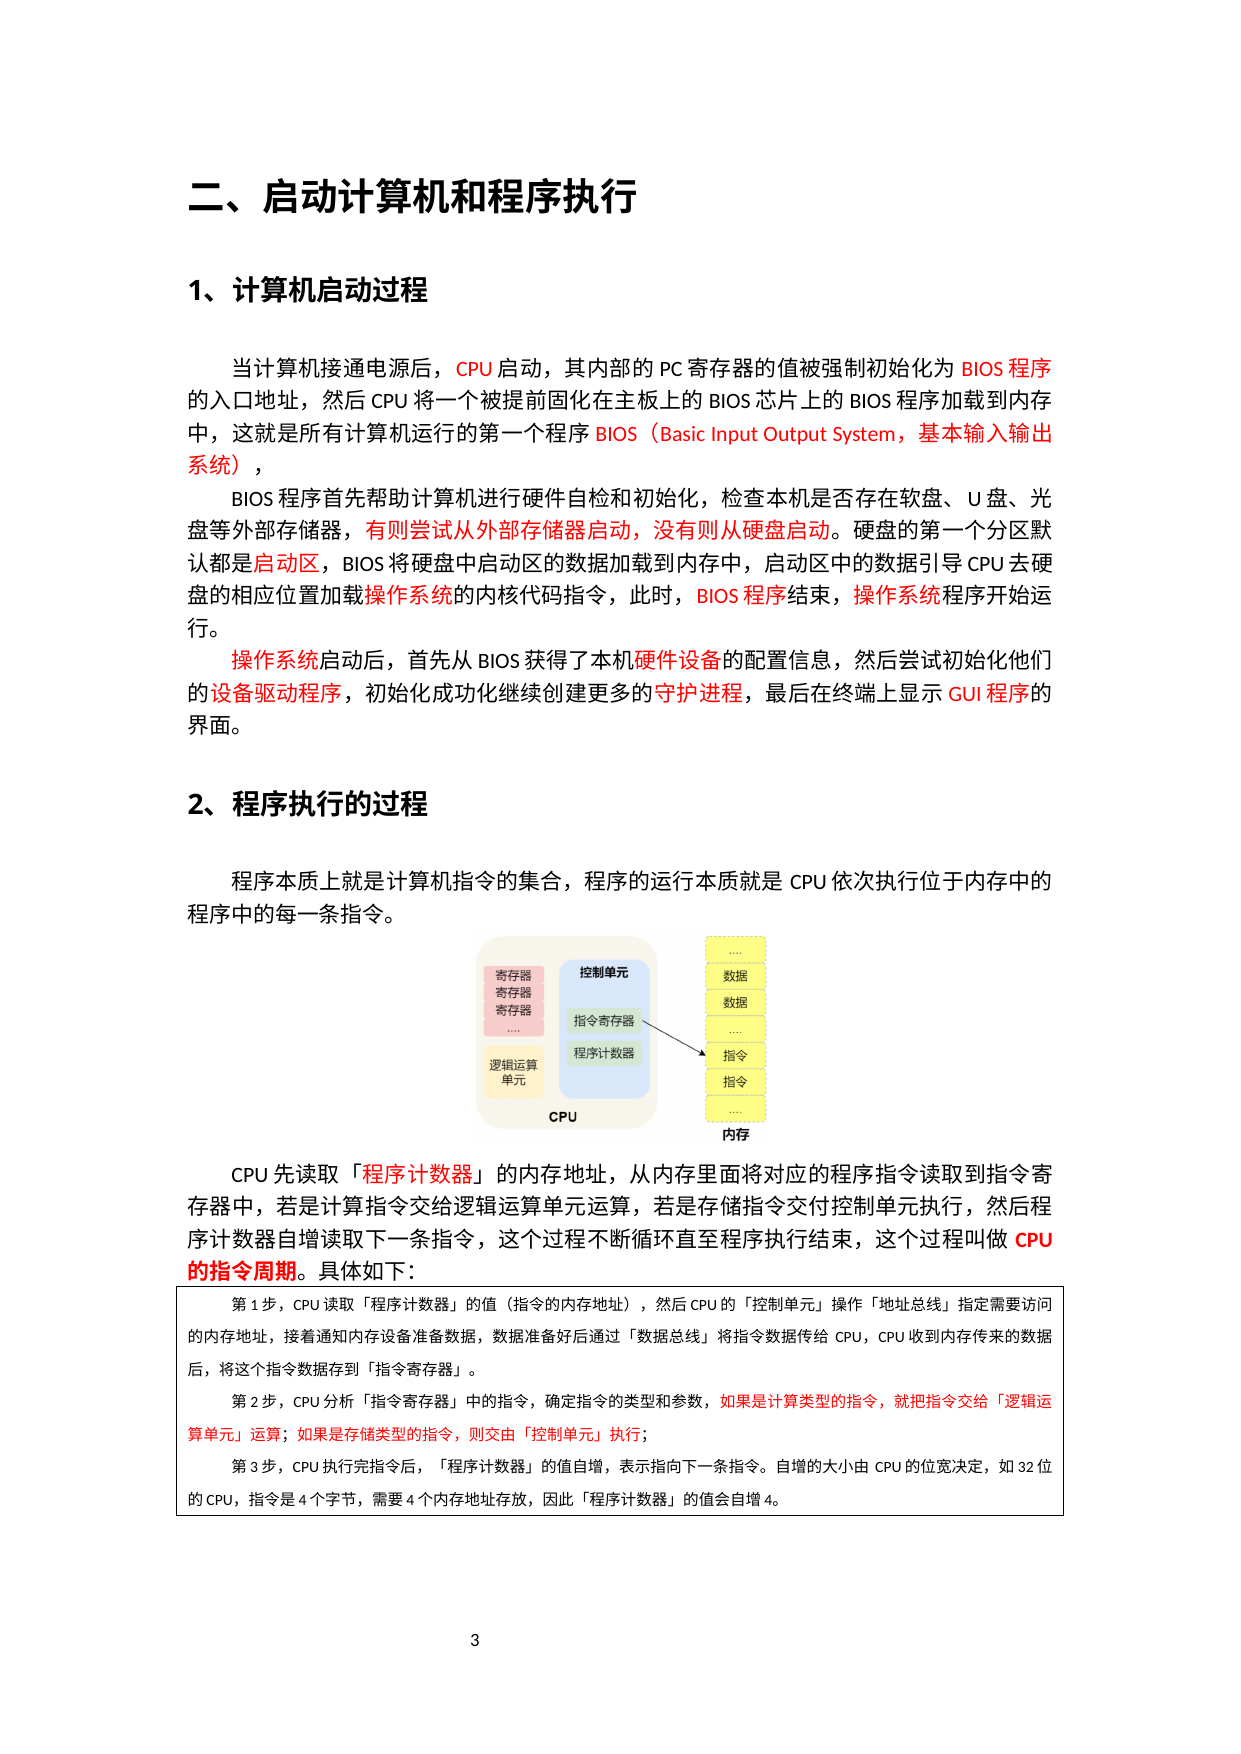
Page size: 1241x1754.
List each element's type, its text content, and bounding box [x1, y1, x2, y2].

table_header 第1步，CPU读取「程序计数器」的值（指令的内存地址），然后CPU的「控制单元」操作「地址总线」指定需要访问的内存地址，接着通知内存设备准备数据，数据准备好后通过「数据总线」将指令数据传给CPU，CPU收到内存传来的数据后，将这个指令数据存到「指令寄存器」。 第2步，CPU分析「指令寄存器」中的指令，确定指令的类型和参数，如果是计算类型的指令，就把指令交给「逻辑运算单元」运算；如果是存储类型的指令，则交由「控制单元」执行； 第3步，CPU执行完指令后，「程序计数器」的值自增，表示指向下一条指令。自增的大小由CPU的位宽决定，如32位的CPU，指令是4个字节，需要4个内存地址存放，因此「程序计数器」的值会自增4。 [177, 1287, 1063, 1515]
list CPU先读取「程序计数器」的内存地址，从内存里面将对应的程序指令读取到指令寄存器中，若是计算指令交给逻辑运算单元运算，若是存储指令交付控制单元执行，然后程序计数器自增读取下一条指令，这个过程不断循环直至程序执行结束，这个过程叫做CPU的指令周期。具体如下： [187, 1156, 1053, 1286]
list 操作系统启动后，首先从BIOS获得了本机硬件设备的配置信息，然后尝试初始化他们的设备驱动程序，初始化成功化继续创建更多的守护进程，最后在终端上显示GUI程序的界面。 [187, 643, 1053, 740]
subtitle 二、启动计算机和程序执行 [187, 162, 1053, 227]
list 程序本质上就是计算机指令的集合，程序的运行本质就是CPU依次执行位于内存中的程序中的每一条指令。 [187, 864, 1053, 929]
picture [470, 928, 770, 1143]
subtitle 程序执行的过程 [187, 769, 1053, 834]
list BIOS程序首先帮助计算机进行硬件自检和初始化，检查本机是否存在软盘、U盘、光盘等外部存储器，有则尝试从外部存储器启动，没有则从硬盘启动。硬盘的第一个分区默认都是启动区，BIOS将硬盘中启动区的数据加载到内存中，启动区中的数据引导CPU去硬盘的相应位置加载操作系统的内核代码指令，此时，BIOS程序结束，操作系统程序开始运行。 [187, 480, 1053, 643]
subtitle 1、计算机启动过程 [187, 256, 1053, 321]
list 当计算机接通电源后，CPU启动，其内部的PC寄存器的值被强制初始化为BIOS程序的入口地址，然后CPU将一个被提前固化在主板上的BIOS芯片上的BIOS程序加载到内存中，这就是所有计算机运行的第一个程序BIOS（Basic Input Output System，基本输入输出系统）， [187, 350, 1053, 480]
